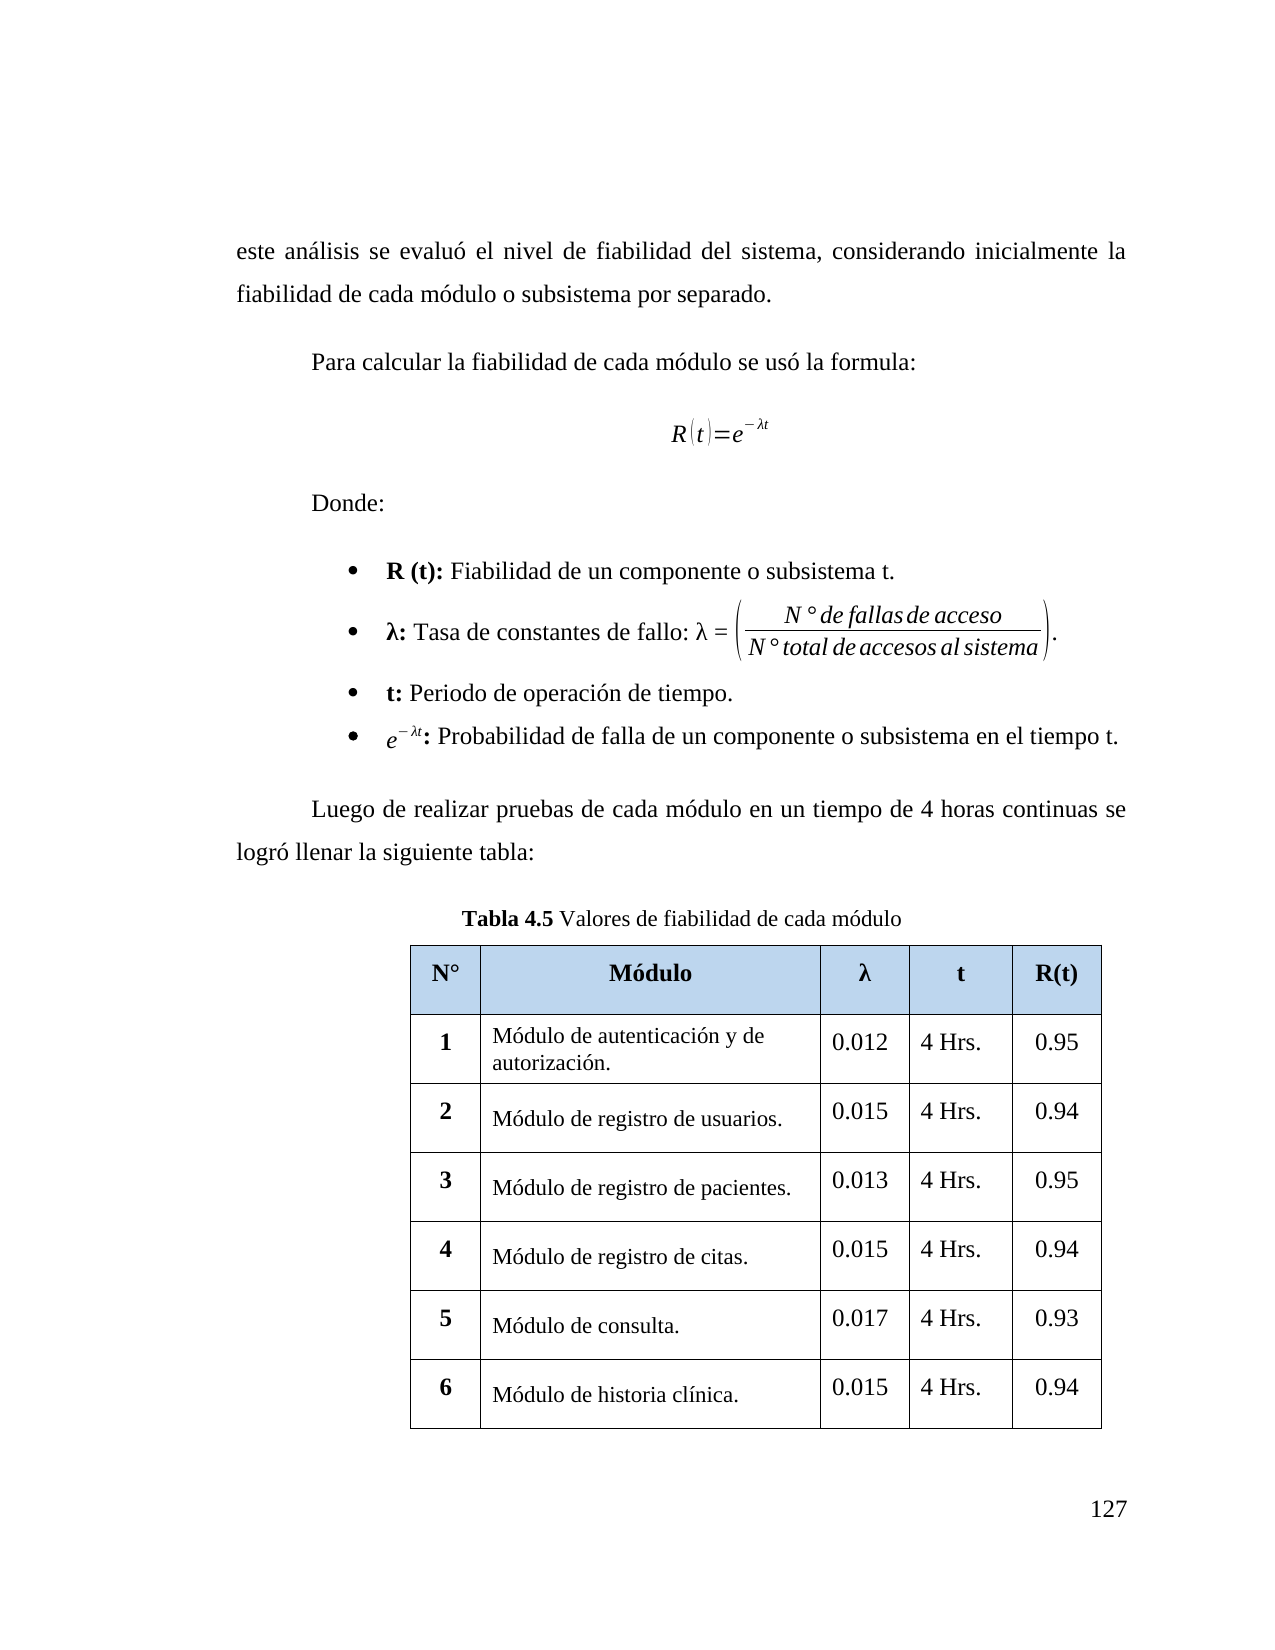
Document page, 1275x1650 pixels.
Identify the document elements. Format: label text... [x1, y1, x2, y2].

table_cell 4 Hrs. [910, 1084, 1012, 1152]
table_cell 0.94 [1013, 1360, 1101, 1428]
table_cell 0.017 [821, 1291, 909, 1359]
table_cell Módulo de registro de citas. [481, 1222, 820, 1290]
table_cell 0.015 [821, 1360, 909, 1428]
table_cell 0.015 [821, 1084, 909, 1152]
table_cell 4 Hrs. [910, 1360, 1012, 1428]
table_cell 4 Hrs. [910, 1153, 1012, 1221]
text Luego de realizar pruebas de cada módulo en un tiempo de 4 horas continuas se logró llenar la siguiente tabla: [236, 794, 1127, 866]
list : Probabilidad de falla de un componente o subsistema en el tiempo t. [349, 721, 1127, 754]
table_cell Módulo de historia clínica. [481, 1360, 820, 1428]
table_cell 4 Hrs. [910, 1015, 1012, 1083]
table_cell 5 [411, 1291, 480, 1359]
table_cell 0.93 [1013, 1291, 1101, 1359]
table_cell 6 [411, 1360, 480, 1428]
table_cell 1 [411, 1015, 480, 1083]
table_cell 0.013 [821, 1153, 909, 1221]
table_header N° [411, 946, 480, 1014]
table_cell 0.012 [821, 1015, 909, 1083]
table_cell 2 [411, 1084, 480, 1152]
text Tabla 4.5 Valores de fiabilidad de cada módulo [236, 905, 1127, 931]
table_header Módulo [481, 946, 820, 1014]
table_cell 0.94 [1013, 1222, 1101, 1290]
table_cell Módulo de registro de pacientes. [481, 1153, 820, 1221]
text Donde: [236, 488, 1127, 516]
list λ: Tasa de constantes de fallo: λ = . [349, 599, 1127, 664]
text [236, 236, 1127, 308]
table_header λ [821, 946, 909, 1014]
table_cell Módulo de autenticación y de autorización. [481, 1015, 820, 1083]
table_cell 4 [411, 1222, 480, 1290]
table_cell Módulo de consulta. [481, 1291, 820, 1359]
text Para calcular la fiabilidad de cada módulo se usó la formula: [236, 347, 1127, 376]
table_cell 4 Hrs. [910, 1222, 1012, 1290]
table_header R(t) [1013, 946, 1101, 1014]
table_cell 4 Hrs. [910, 1291, 1012, 1359]
table_cell Módulo de registro de usuarios. [481, 1084, 820, 1152]
table_cell 0.95 [1013, 1015, 1101, 1083]
table_cell 0.94 [1013, 1084, 1101, 1152]
table_cell 0.015 [821, 1222, 909, 1290]
table_header t [910, 946, 1012, 1014]
table_cell 0.95 [1013, 1153, 1101, 1221]
table_cell 3 [411, 1153, 480, 1221]
list t: Periodo de operación de tiempo. [349, 678, 1127, 707]
list R (t): Fiabilidad de un componente o subsistema t. [349, 556, 1127, 584]
